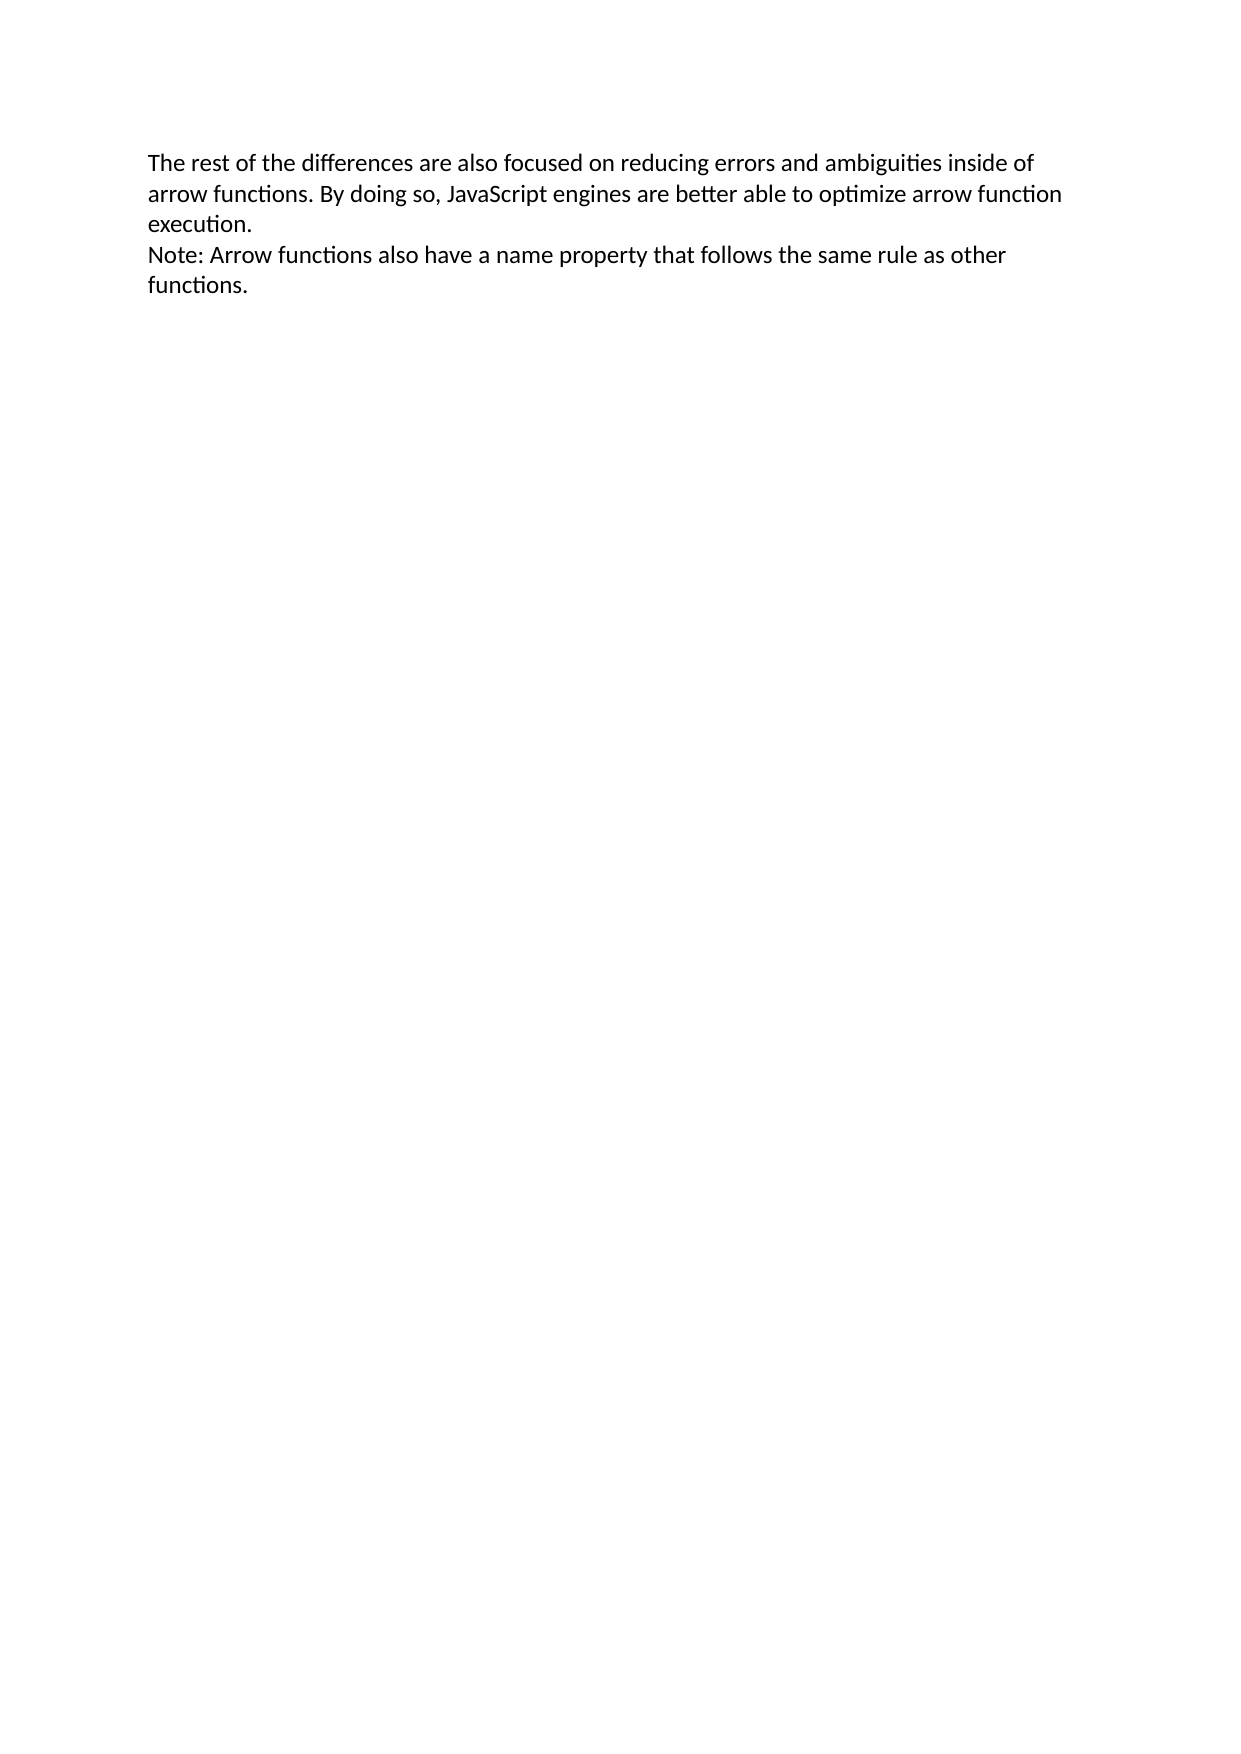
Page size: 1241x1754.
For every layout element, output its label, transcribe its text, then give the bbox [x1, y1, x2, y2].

text Note: Arrow functions also have a name property that follows the same rule as other functions. [148, 239, 1093, 300]
text The rest of the differences are also focused on reducing errors and ambiguities inside of arrow functions. By doing so, JavaScript engines are better able to optimize arrow function execution. [148, 148, 1093, 239]
